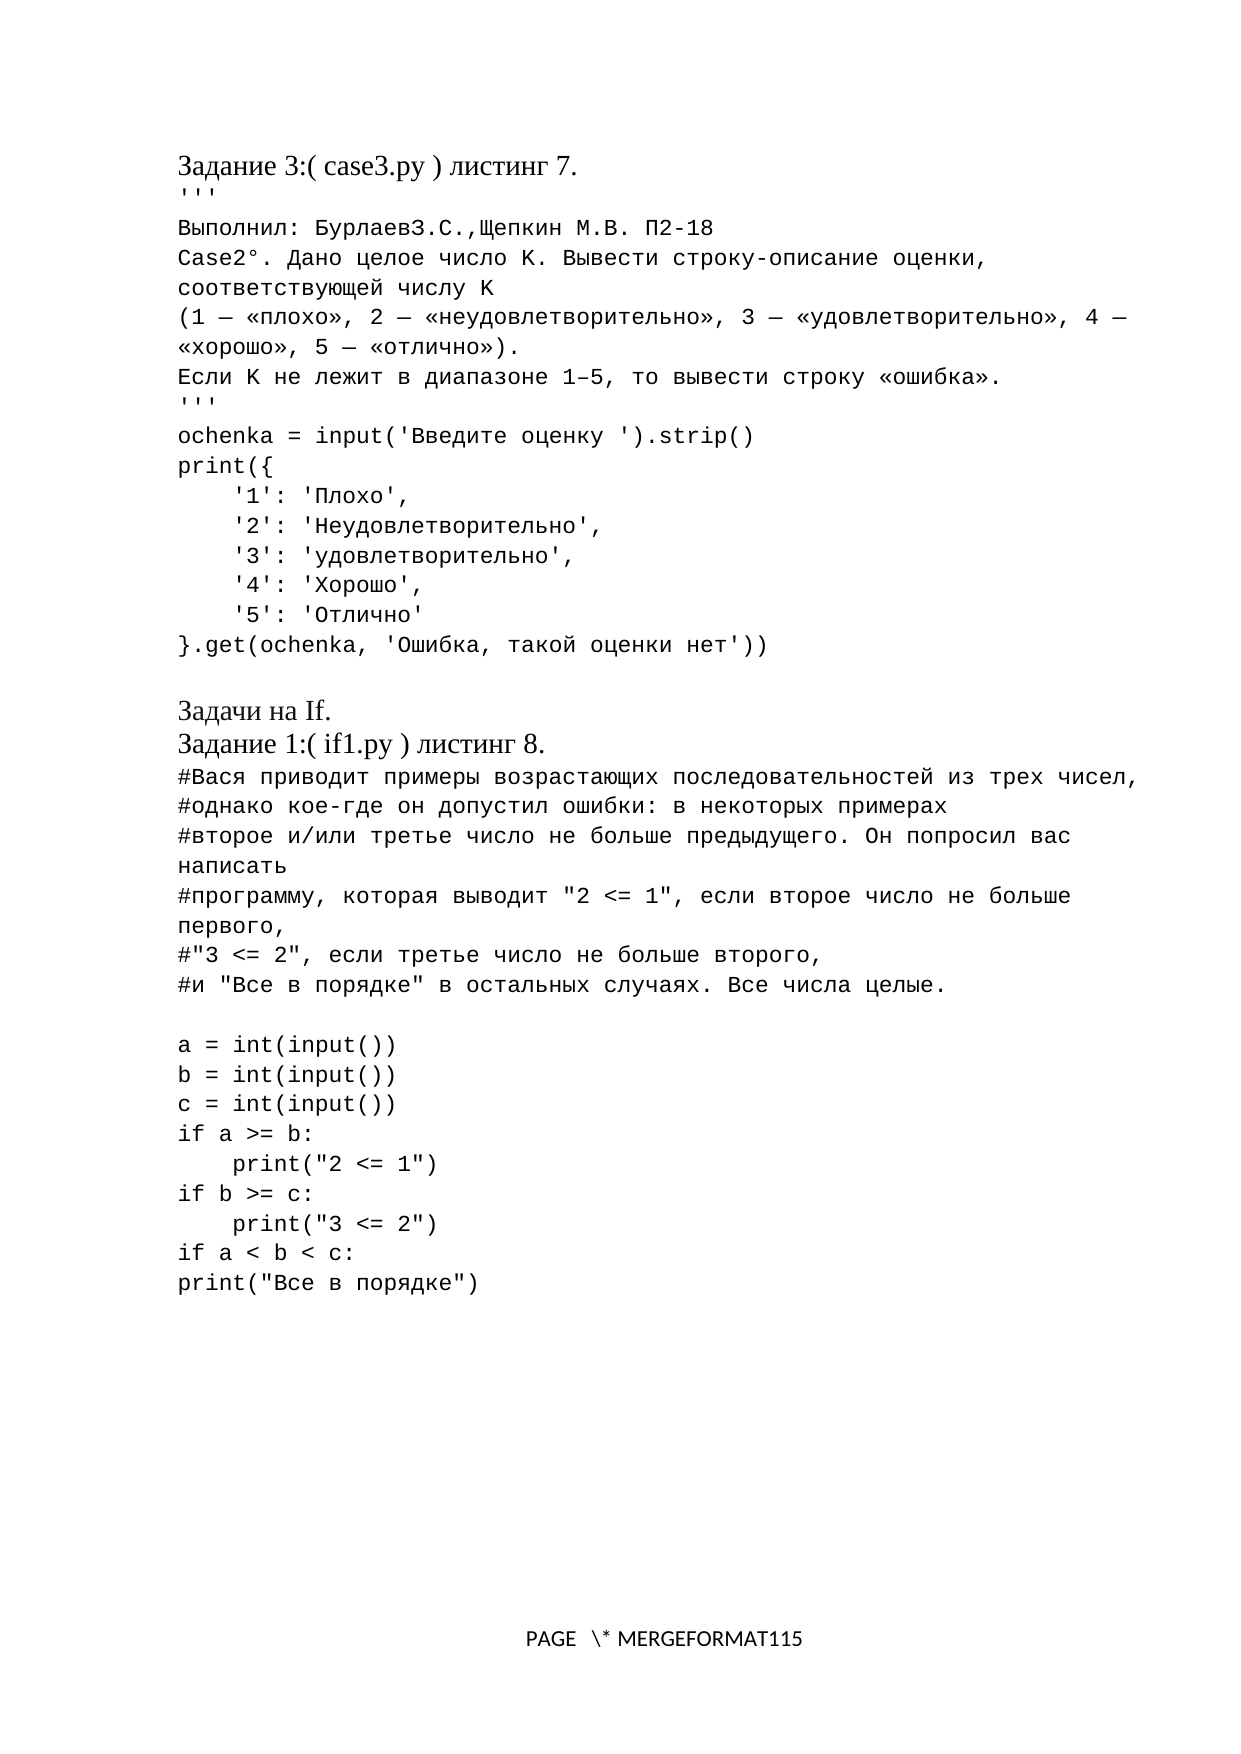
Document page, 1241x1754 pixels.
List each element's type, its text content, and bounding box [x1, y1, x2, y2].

text #Вася приводит примеры возрастающих последовательностей из трех чисел, [177, 765, 1152, 791]
text '4': 'Хорошо', [177, 574, 1152, 600]
text ''' [177, 395, 1152, 421]
text '1': 'Плохо', [177, 484, 1152, 510]
text #и "Все в порядке" в остальных случаях. Все числа целые. [177, 973, 1152, 999]
text ochenka = input('Введите оценку ').strip() [177, 425, 1152, 451]
text '5': 'Отлично' [177, 603, 1152, 629]
text Задание 3:( case3.py ) листинг 7. [177, 148, 1152, 181]
text #"3 <= 2", если третье число не больше второго, [177, 944, 1152, 970]
text '3': 'удовлетворительно', [177, 544, 1152, 570]
text Выполнил: БурлаевЗ.С.,Щепкин М.В. П2-18 [177, 216, 1152, 242]
text '2': 'Неудовлетворительно', [177, 514, 1152, 540]
text Задание 1:( if1.py ) листинг 8. [177, 726, 1152, 760]
text if b >= c: [177, 1182, 1152, 1208]
text if a < b < c: [177, 1242, 1152, 1268]
text }.get(ochenka, 'Ошибка, такой оценки нет')) [177, 633, 1152, 659]
text Если K не лежит в диапазоне 1–5, то вывести строку «ошибка». [177, 365, 1152, 391]
text a = int(input()) [177, 1033, 1152, 1059]
text if a >= b: [177, 1122, 1152, 1148]
text print("Все в порядке") [177, 1271, 1152, 1297]
text Задачи на If. [177, 693, 1152, 726]
text ''' [177, 186, 1152, 212]
text b = int(input()) [177, 1063, 1152, 1089]
text #однако кое-где он допустил ошибки: в некоторых примерах [177, 795, 1152, 821]
text print({ [177, 454, 1152, 481]
text c = int(input()) [177, 1093, 1152, 1119]
text #второе и/или третье число не больше предыдущего. Он попросил вас написать [177, 824, 1152, 880]
text Case2°. Дано целое число K. Вывести строку-описание оценки, соответствующей числу K [177, 246, 1152, 302]
text print("2 <= 1") [177, 1152, 1152, 1178]
text print("3 <= 2") [177, 1212, 1152, 1238]
text #программу, которая выводит "2 <= 1", если второе число не больше первого, [177, 884, 1152, 940]
text (1 — «плохо», 2 — «неудовлетворительно», 3 — «удовлетворительно», 4 — «хорошо», 5 — «отлично»). [177, 306, 1152, 361]
